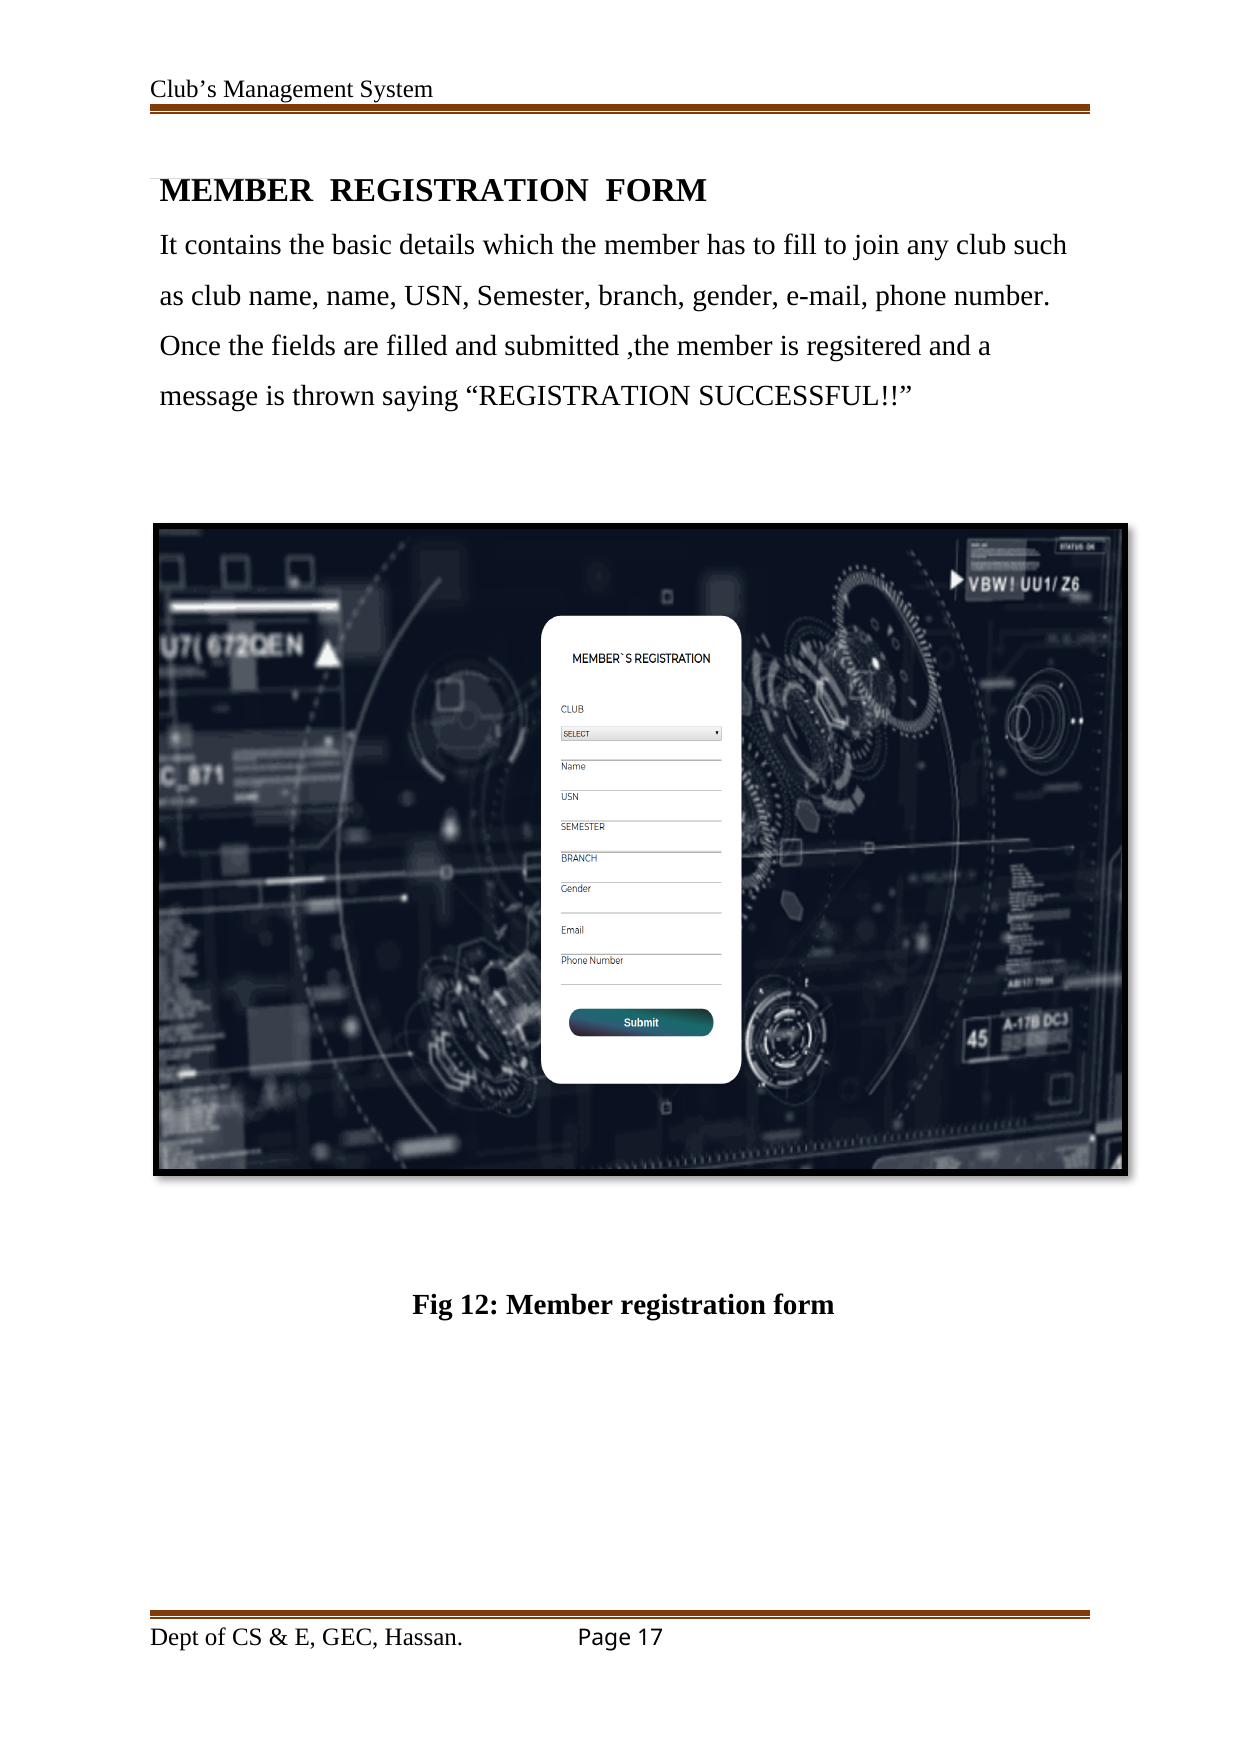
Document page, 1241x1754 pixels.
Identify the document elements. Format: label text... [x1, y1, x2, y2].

picture [159, 529, 1122, 1169]
text MEMBER REGISTRATION FORM [159, 170, 1087, 208]
text Fig 12: Member registration form [159, 1287, 1087, 1320]
text It contains the basic details which the member has to fill to join any club such as club name, name, USN, Semester, branch, gender, e-mail, phone number. Once the fields are filled and submitted ,the member is regsitered and a message is thrown saying “REGISTRATION SUCCESSFUL!!” [159, 227, 1087, 412]
